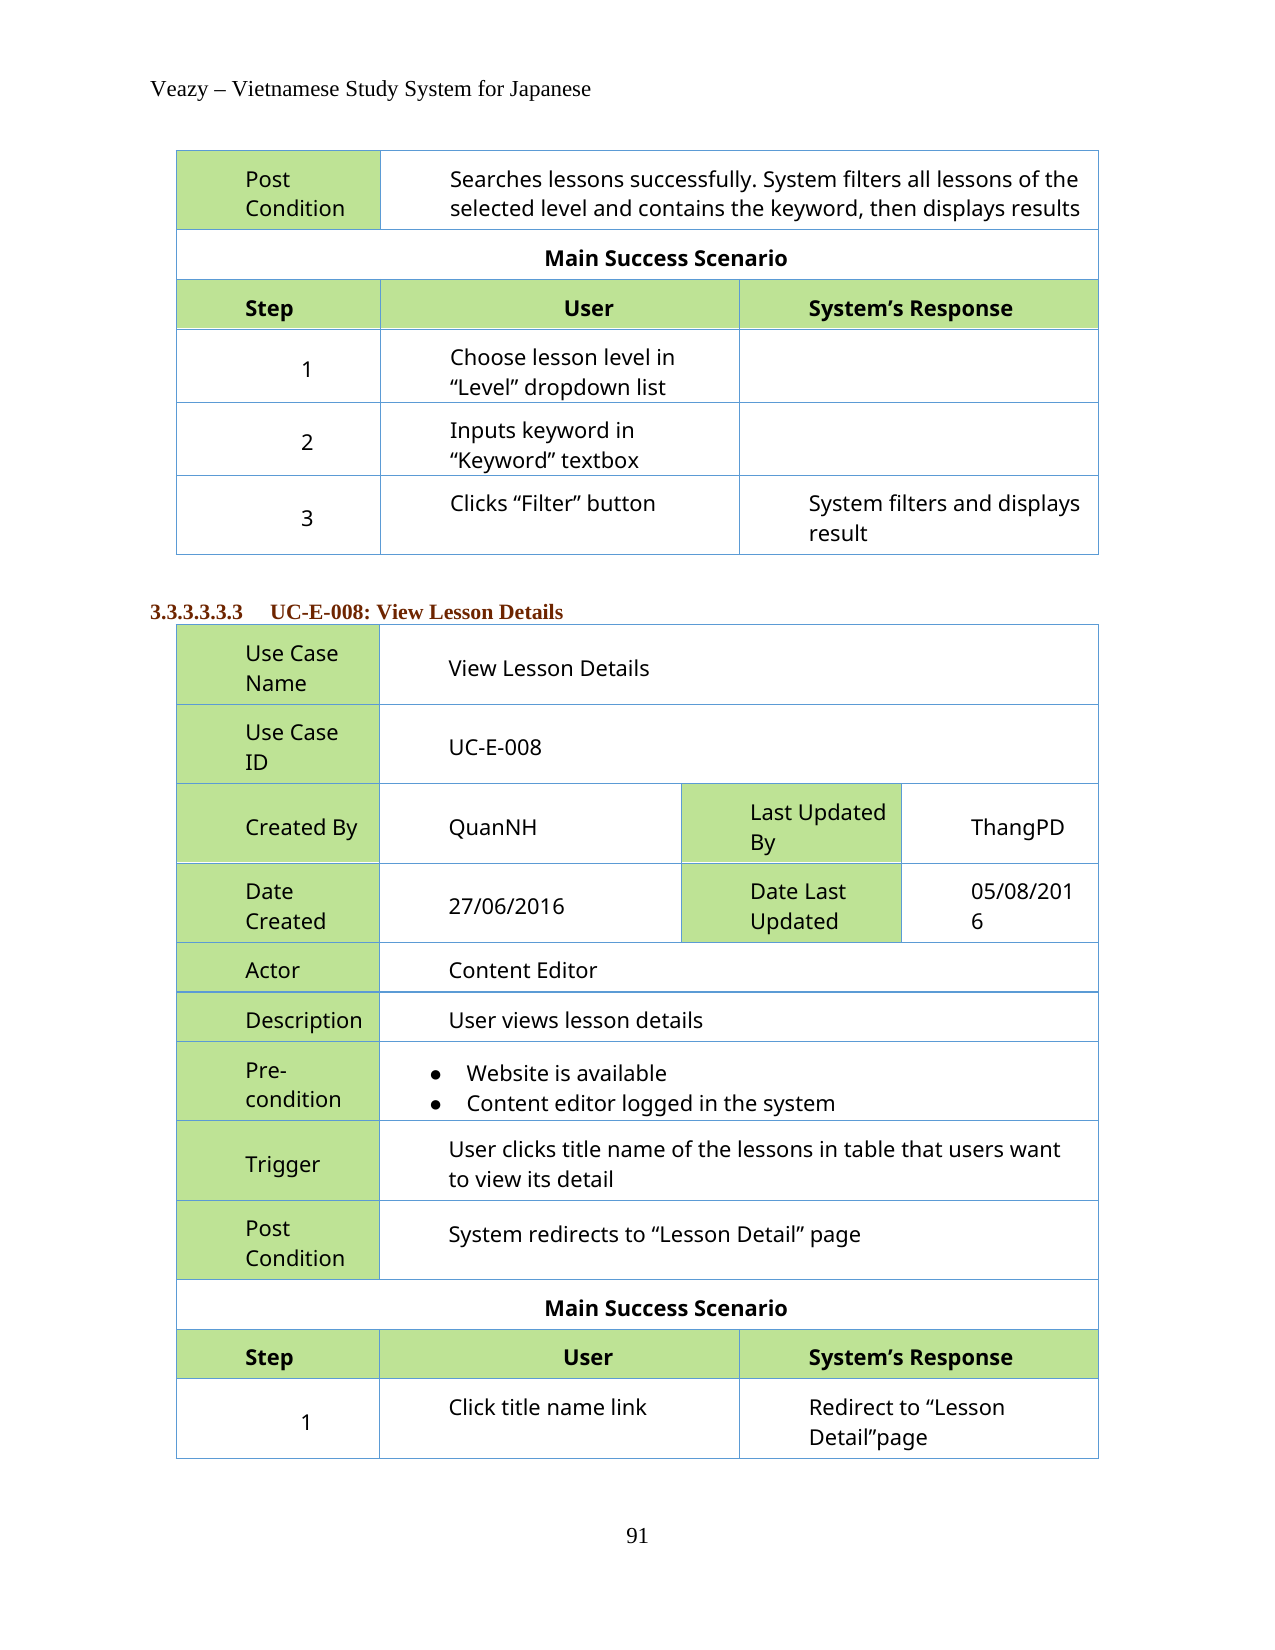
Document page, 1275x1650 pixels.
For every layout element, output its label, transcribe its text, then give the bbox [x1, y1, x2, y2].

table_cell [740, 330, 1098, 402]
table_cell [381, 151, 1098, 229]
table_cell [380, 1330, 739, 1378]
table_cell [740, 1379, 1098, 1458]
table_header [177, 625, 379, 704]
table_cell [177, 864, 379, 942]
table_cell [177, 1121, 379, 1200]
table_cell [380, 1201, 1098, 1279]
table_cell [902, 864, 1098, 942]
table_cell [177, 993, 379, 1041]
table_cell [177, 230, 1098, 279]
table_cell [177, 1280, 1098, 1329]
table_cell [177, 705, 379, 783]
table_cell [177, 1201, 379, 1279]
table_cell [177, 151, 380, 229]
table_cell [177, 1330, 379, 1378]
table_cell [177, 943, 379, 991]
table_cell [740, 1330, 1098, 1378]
subtitle UC-E-008: View Lesson Details [150, 599, 1125, 624]
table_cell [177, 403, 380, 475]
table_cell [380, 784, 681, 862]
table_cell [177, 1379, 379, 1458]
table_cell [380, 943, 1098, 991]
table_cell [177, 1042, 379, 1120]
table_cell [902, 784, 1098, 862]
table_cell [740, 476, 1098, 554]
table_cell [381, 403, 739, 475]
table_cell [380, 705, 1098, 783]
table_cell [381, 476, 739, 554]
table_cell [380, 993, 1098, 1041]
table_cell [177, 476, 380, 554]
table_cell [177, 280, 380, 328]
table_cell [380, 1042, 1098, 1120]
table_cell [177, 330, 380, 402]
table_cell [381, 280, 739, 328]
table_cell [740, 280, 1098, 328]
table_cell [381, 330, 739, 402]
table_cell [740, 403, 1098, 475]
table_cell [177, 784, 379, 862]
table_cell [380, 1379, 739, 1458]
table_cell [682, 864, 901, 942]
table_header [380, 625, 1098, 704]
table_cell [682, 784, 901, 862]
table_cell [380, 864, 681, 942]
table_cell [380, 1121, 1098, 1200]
